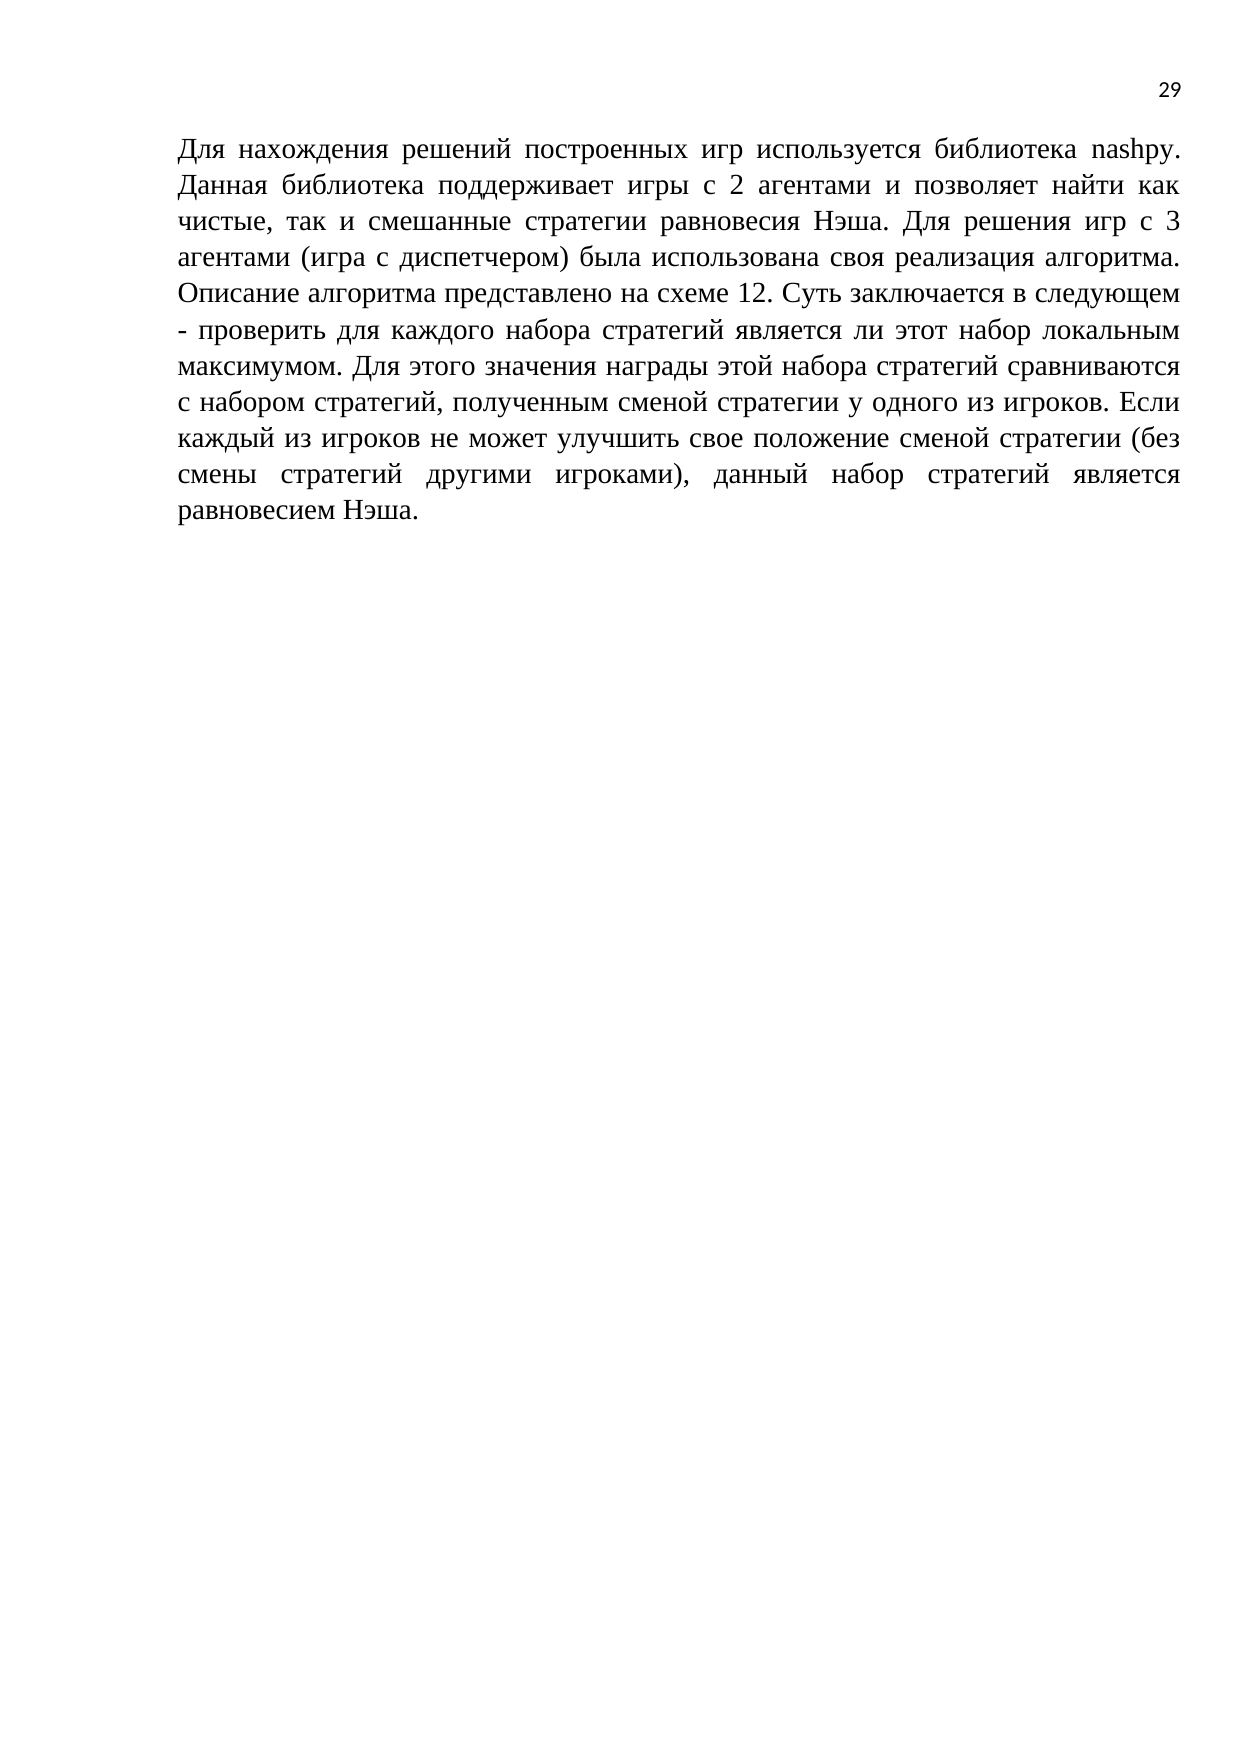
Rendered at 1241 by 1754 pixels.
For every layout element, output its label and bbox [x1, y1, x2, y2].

text [177, 131, 1181, 526]
